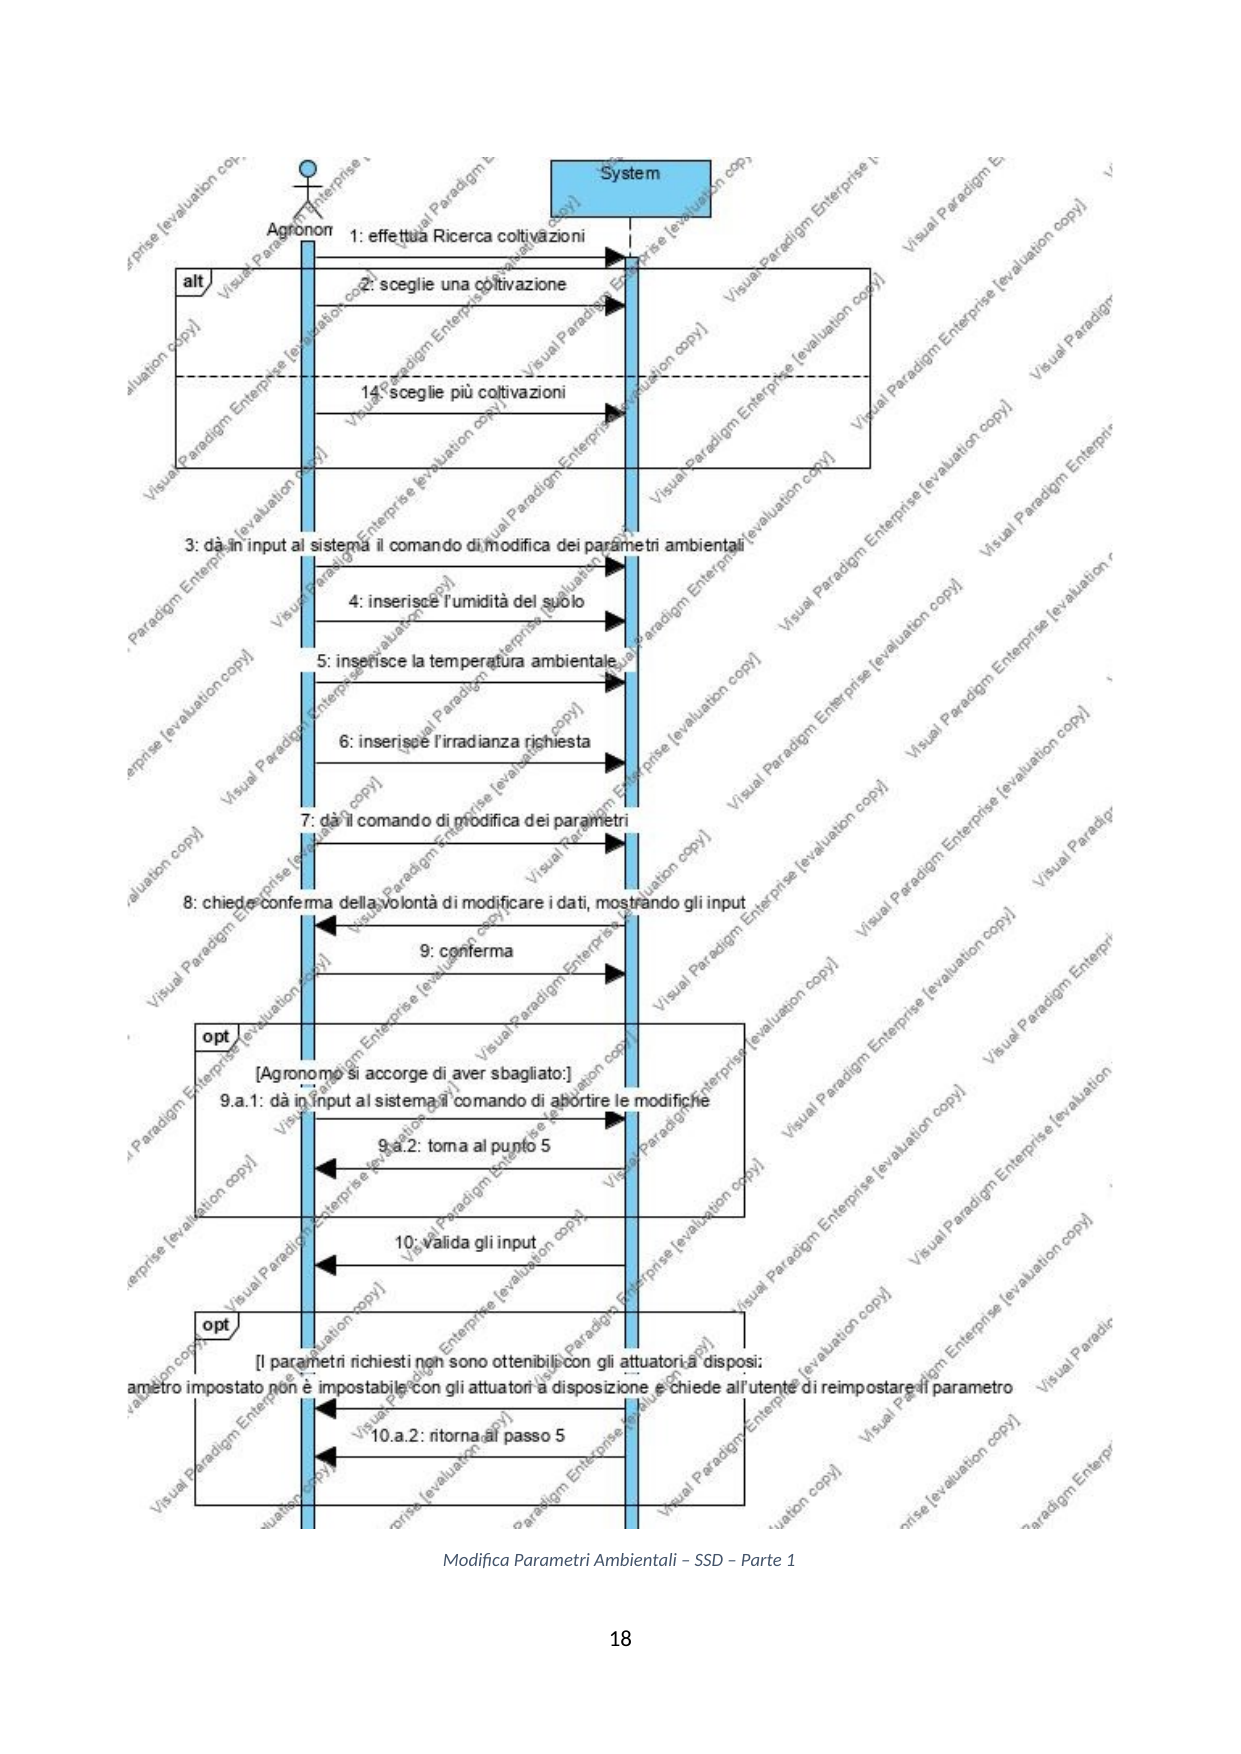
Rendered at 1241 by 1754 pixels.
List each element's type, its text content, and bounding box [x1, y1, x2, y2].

text Modifica Parametri Ambientali – SSD – Parte 1 [118, 1548, 1122, 1571]
picture [127, 157, 1113, 1529]
